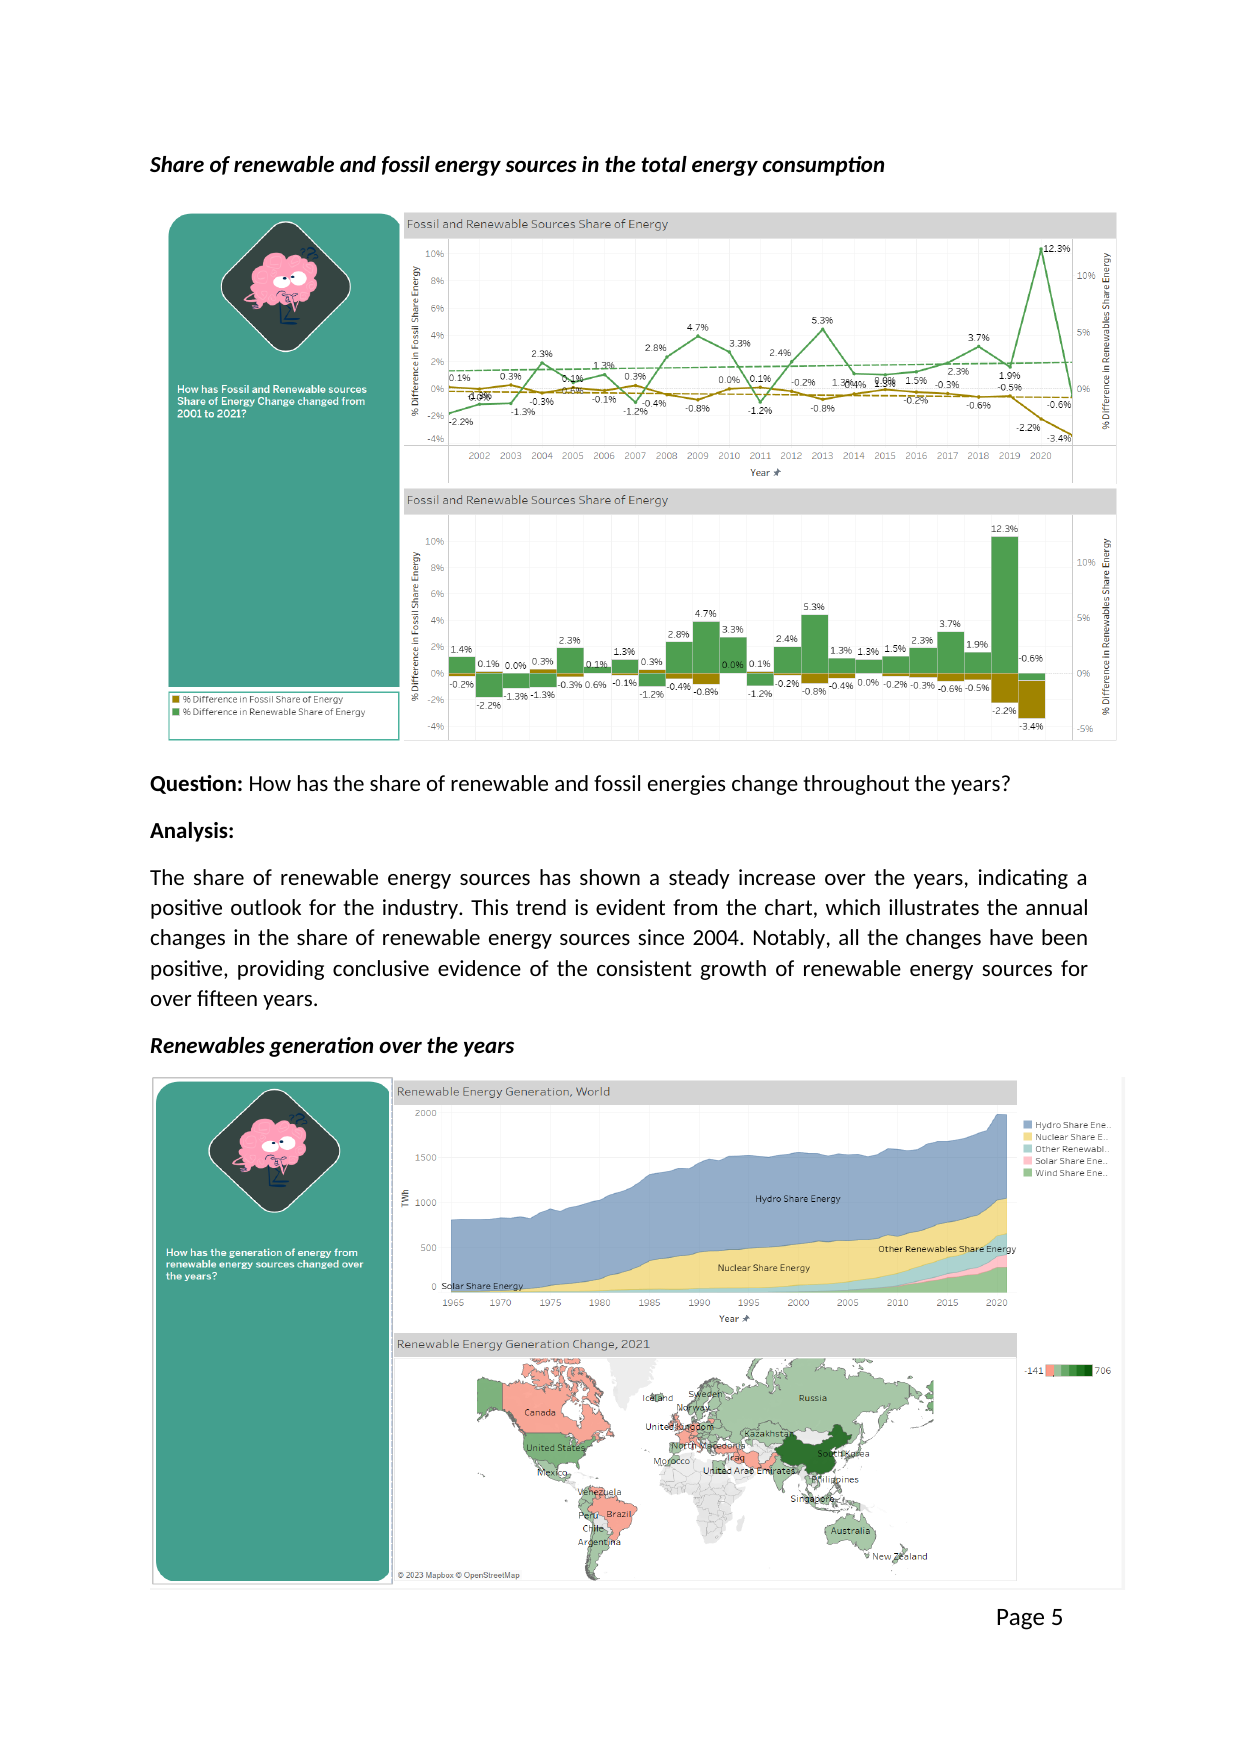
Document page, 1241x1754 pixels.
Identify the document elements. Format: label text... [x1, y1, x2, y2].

text Question: How has the share of renewable and fossil energies change throughout the years? [150, 769, 1090, 797]
text Share of renewable and fossil energy sources in the total energy consumption [150, 150, 1090, 178]
text Analysis: [150, 816, 1090, 844]
picture [150, 1077, 1125, 1590]
text The share of renewable energy sources has shown a steady increase over the years, indicating a positive outlook for the industry. This trend is evident from the chart, which illustrates the annual changes in the share of renewable energy sources since 2004. Notably, all the changes have been positive, providing conclusive evidence of the consistent growth of renewable energy sources for over fifteen years. [150, 863, 1090, 1012]
text Renewables generation over the years [150, 1031, 1090, 1059]
picture [150, 196, 1125, 751]
